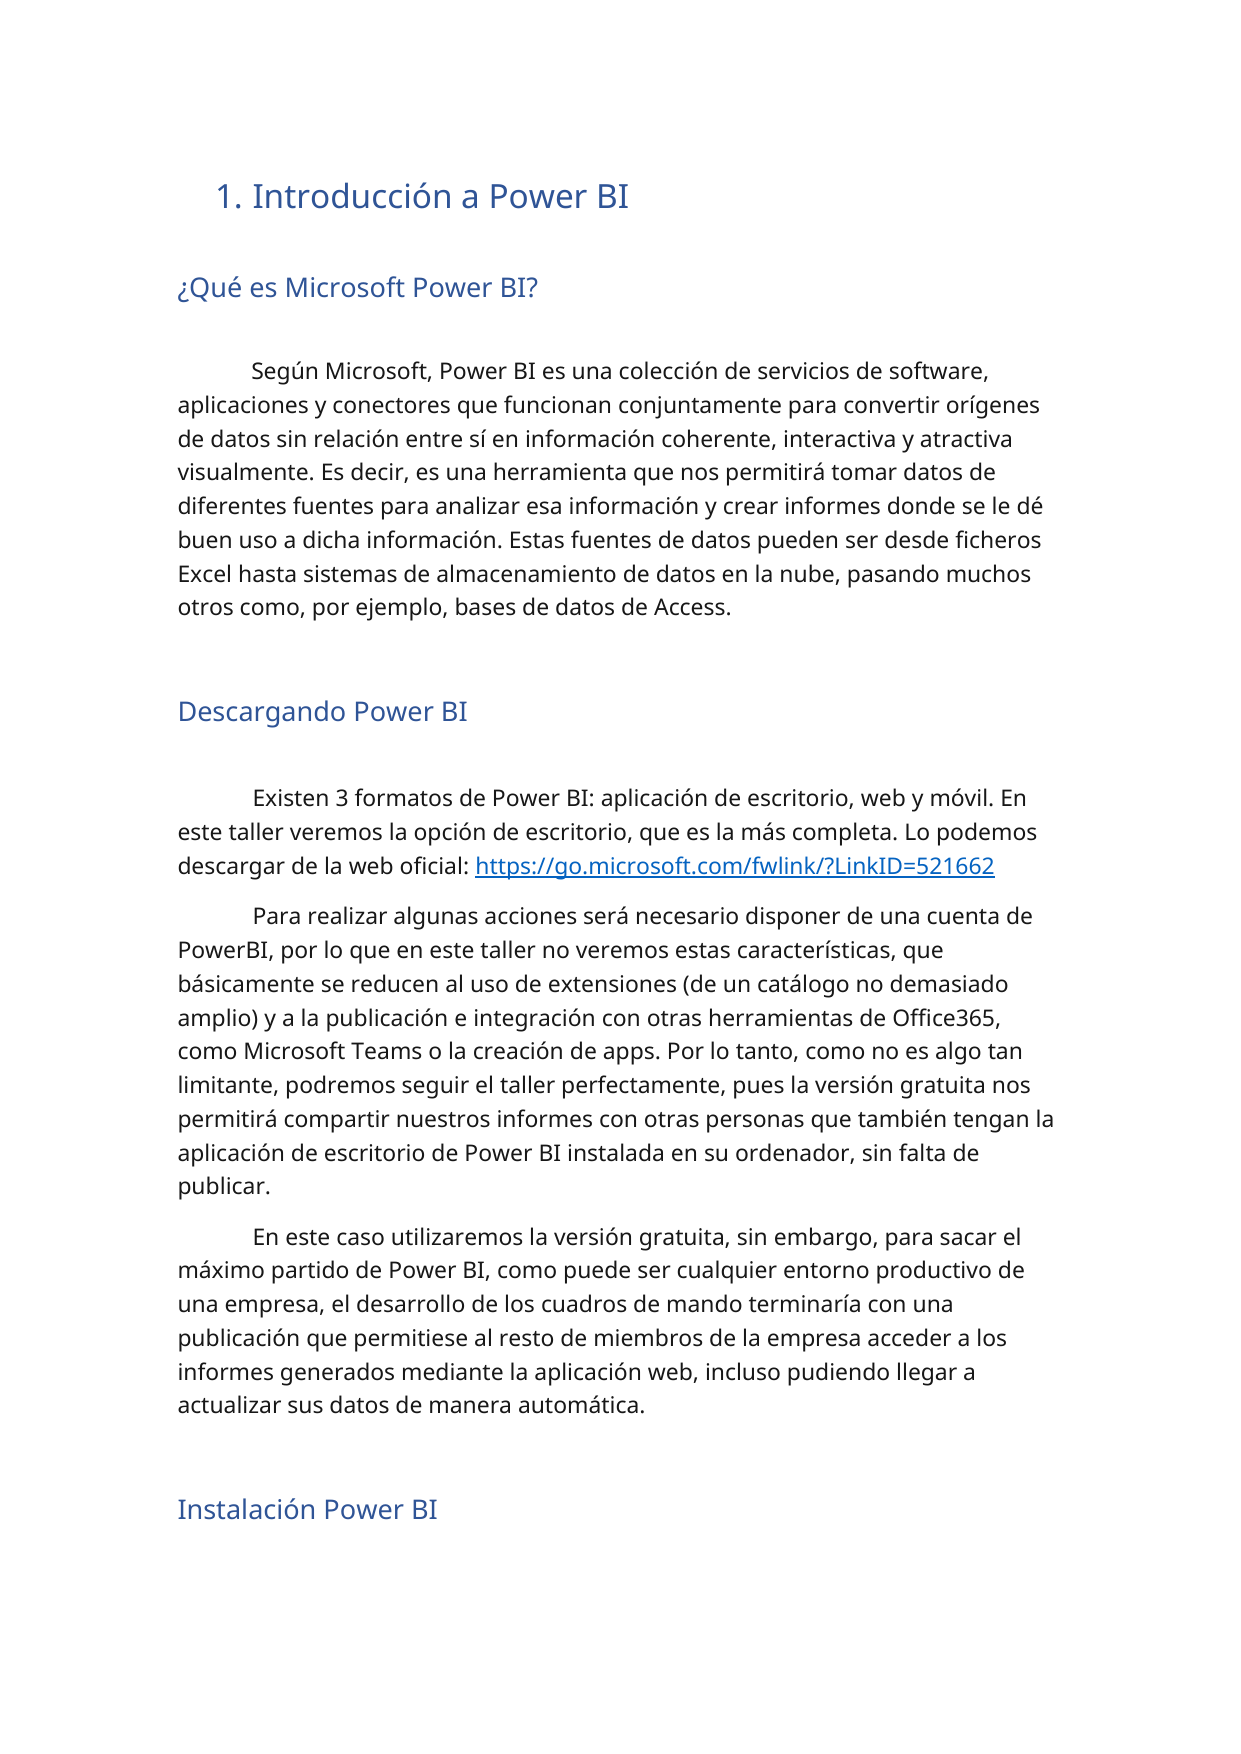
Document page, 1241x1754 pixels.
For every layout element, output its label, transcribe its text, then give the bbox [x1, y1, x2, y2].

text En este caso utilizaremos la versión gratuita, sin embargo, para sacar el máximo partido de Power BI, como puede ser cualquier entorno productivo de una empresa, el desarrollo de los cuadros de mando terminaría con una publicación que permitiese al resto de miembros de la empresa acceder a los informes generados mediante la aplicación web, incluso pudiendo llegar a actualizar sus datos de manera automática. [177, 1221, 1063, 1421]
text Para realizar algunas acciones será necesario disponer de una cuenta de PowerBI, por lo que en este taller no veremos estas características, que básicamente se reducen al uso de extensiones (de un catálogo no demasiado amplio) y a la publicación e integración con otras herramientas de Office365, como Microsoft Teams o la creación de apps. Por lo tanto, como no es algo tan limitante, podremos seguir el taller perfectamente, pues la versión gratuita nos permitirá compartir nuestros informes con otras personas que también tengan la aplicación de escritorio de Power BI instalada en su ordenador, sin falta de publicar. [177, 900, 1063, 1202]
subtitle ¿Qué es Microsoft Power BI? [177, 268, 1063, 305]
subtitle Instalación Power BI [177, 1490, 1063, 1527]
subtitle Descargando Power BI [177, 692, 1063, 729]
text Según Microsoft, Power BI es una colección de servicios de software, aplicaciones y conectores que funcionan conjuntamente para convertir orígenes de datos sin relación entre sí en información coherente, interactiva y atractiva visualmente. Es decir, es una herramienta que nos permitirá tomar datos de diferentes fuentes para analizar esa información y crear informes donde se le dé buen uso a dicha información. Estas fuentes de datos pueden ser desde ficheros Excel hasta sistemas de almacenamiento de datos en la nube, pasando muchos otros como, por ejemplo, bases de datos de Access. [177, 355, 1063, 623]
subtitle Introducción a Power BI [215, 173, 1063, 218]
text Existen 3 formatos de Power BI: aplicación de escritorio, web y móvil. En este taller veremos la opción de escritorio, que es la más completa. Lo podemos descargar de la web oficial: https://go.microsoft.com/fwlink/?LinkID=521662 [177, 782, 1063, 881]
